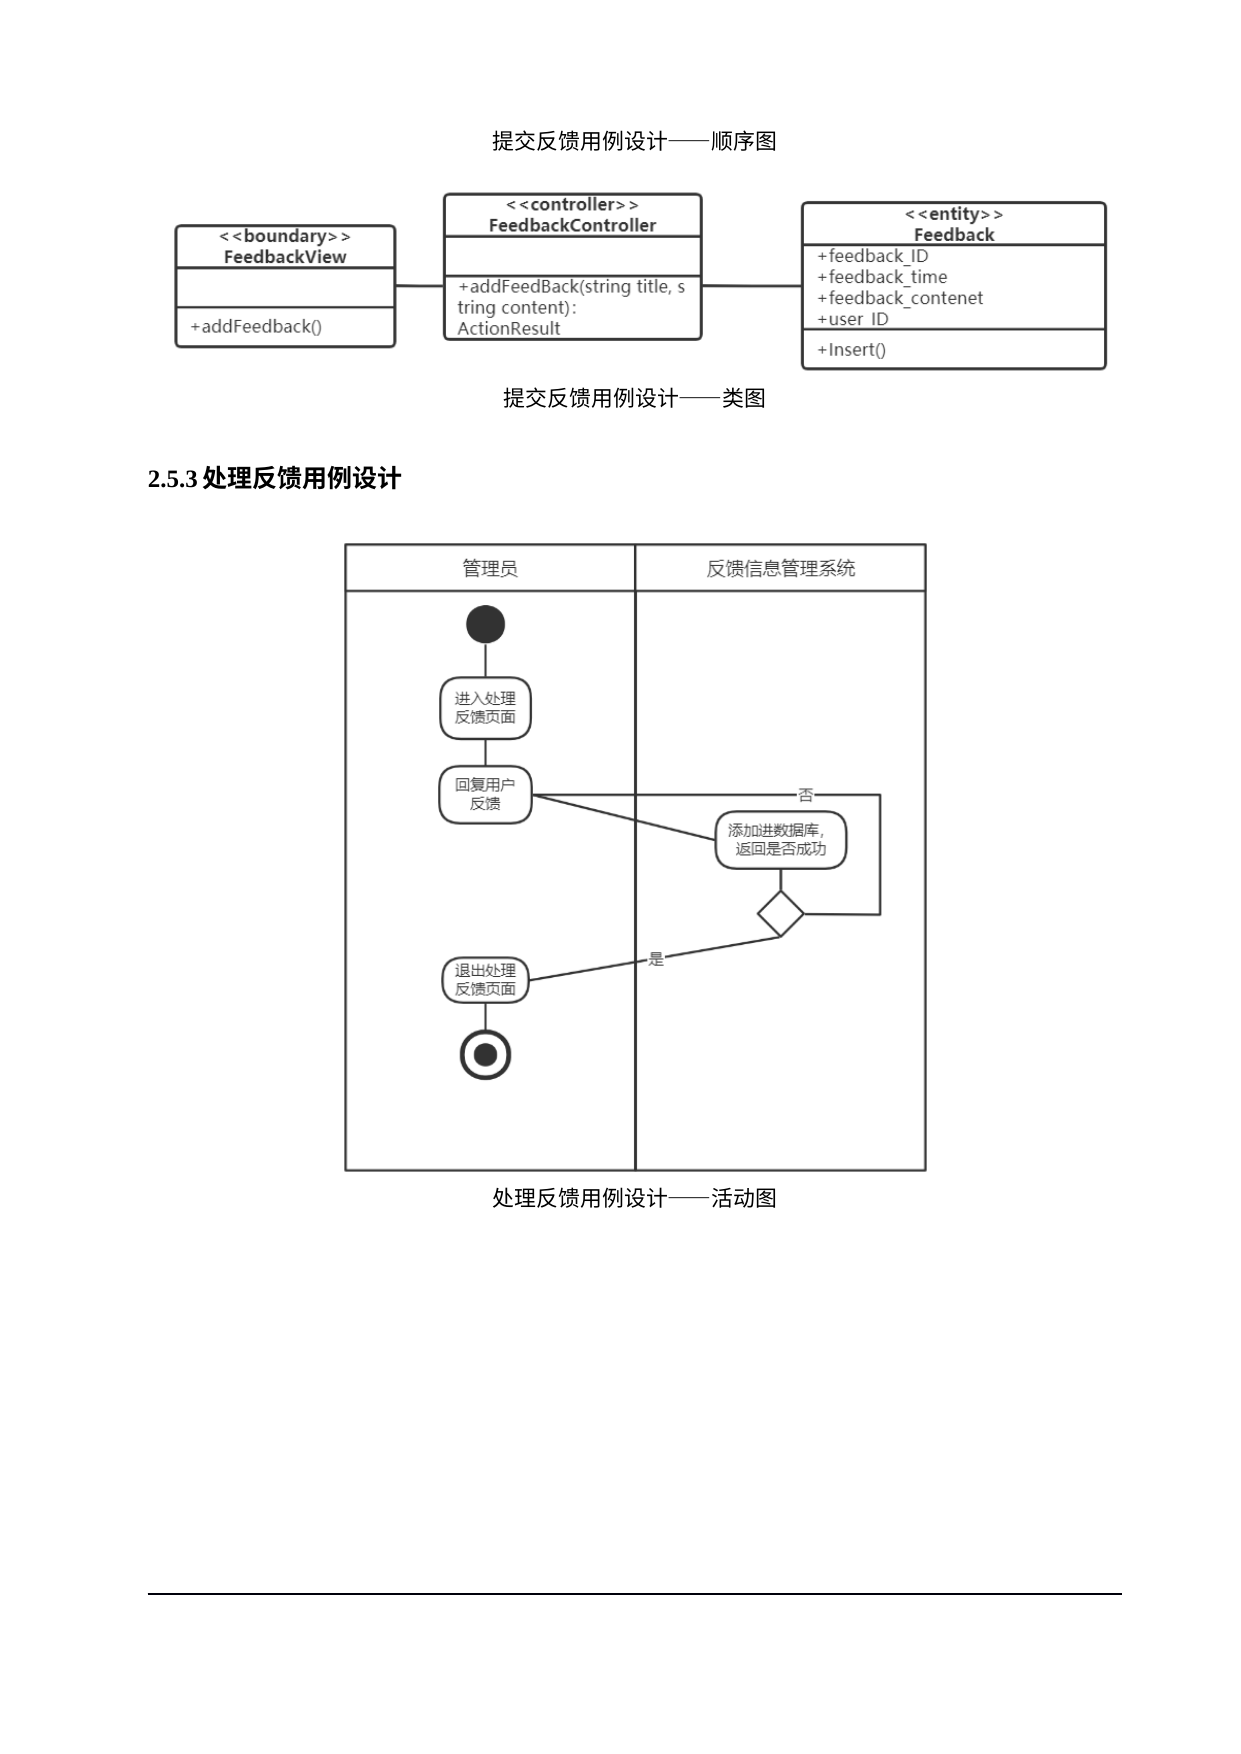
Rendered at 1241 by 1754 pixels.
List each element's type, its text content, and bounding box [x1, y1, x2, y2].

picture [147, 181, 1123, 381]
text 处理反馈用例设计——活动图 [148, 1181, 1122, 1212]
text 提交反馈用例设计——类图 [148, 381, 1122, 413]
subtitle 2.5.3处理反馈用例设计 [148, 459, 1122, 495]
picture [335, 533, 935, 1181]
text 提交反馈用例设计——顺序图 [148, 124, 1122, 156]
